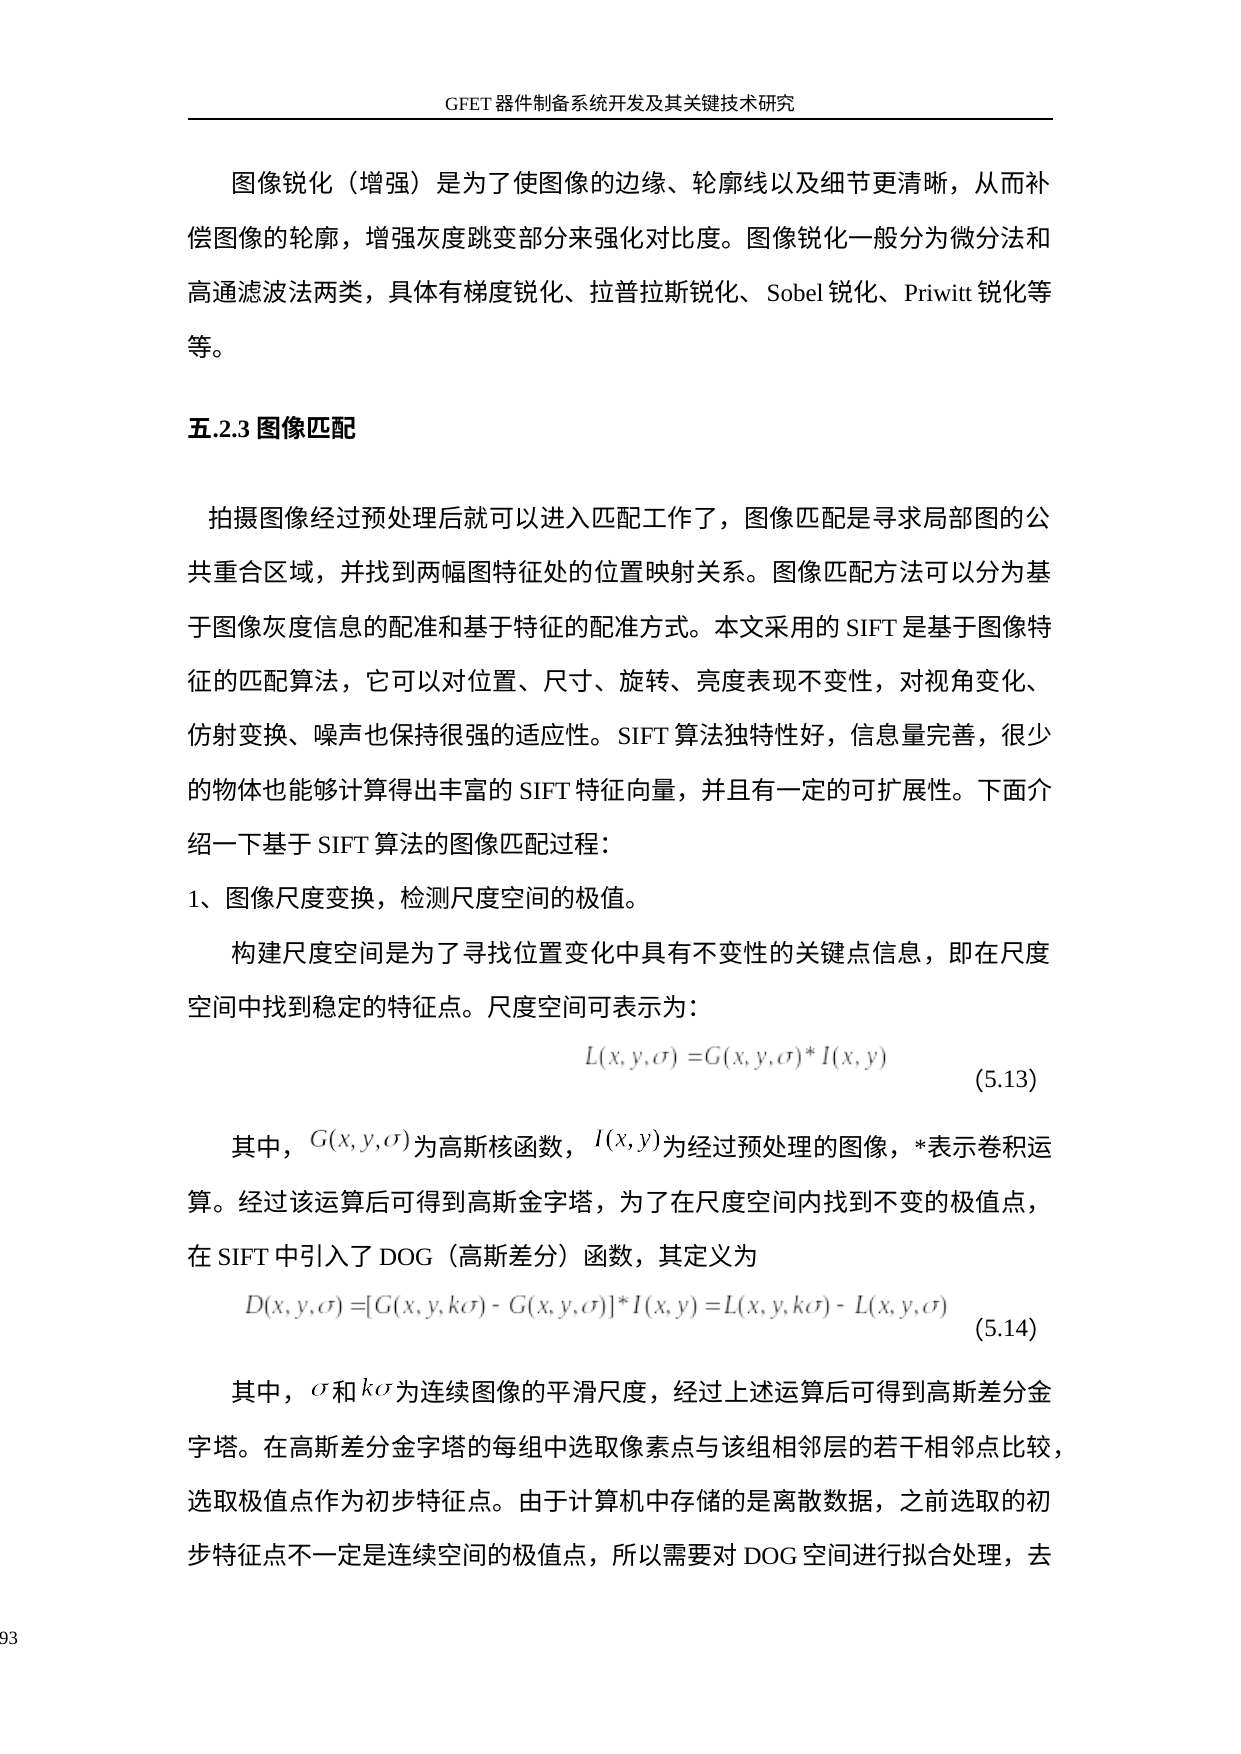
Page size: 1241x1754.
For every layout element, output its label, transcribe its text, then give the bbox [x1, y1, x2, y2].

list （5.14） [187, 1291, 1053, 1347]
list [187, 1373, 1053, 1572]
list 图像锐化（增强）是为了使图像的边缘、轮廓线以及细节更清晰，从而补偿图像的轮廓，增强灰度跳变部分来强化对比度。图像锐化一般分为微分法和高通滤波法两类，具体有梯度锐化、拉普拉斯锐化、Sobel锐化、Priwitt锐化等等。 [187, 164, 1053, 363]
subtitle 图像匹配 [187, 408, 1053, 445]
text 拍摄图像经过预处理后就可以进入匹配工作了，图像匹配是寻求局部图的公共重合区域，并找到两幅图特征处的位置映射关系。图像匹配方法可以分为基于图像灰度信息的配准和基于特征的配准方式。本文采用的SIFT是基于图像特征的匹配算法，它可以对位置、尺寸、旋转、亮度表现不变性，对视角变化、仿射变换、噪声也保持很强的适应性。SIFT算法独特性好，信息量完善，很少的物体也能够计算得出丰富的SIFT特征向量，并且有一定的可扩展性。下面介绍一下基于SIFT算法的图像匹配过程： [187, 498, 1053, 861]
list （5.13） [187, 1042, 1053, 1098]
list 其中，为高斯核函数，为经过预处理的图像，*表示卷积运算。经过该运算后可得到高斯金字塔，为了在尺度空间内找到不变的极值点，在SIFT中引入了DOG（高斯差分）函数，其定义为 [187, 1123, 1053, 1273]
list 构建尺度空间是为了寻找位置变化中具有不变性的关键点信息，即在尺度空间中找到稳定的特征点。尺度空间可表示为： [187, 933, 1053, 1024]
list 图像尺度变换，检测尺度空间的极值。 [187, 879, 1053, 915]
